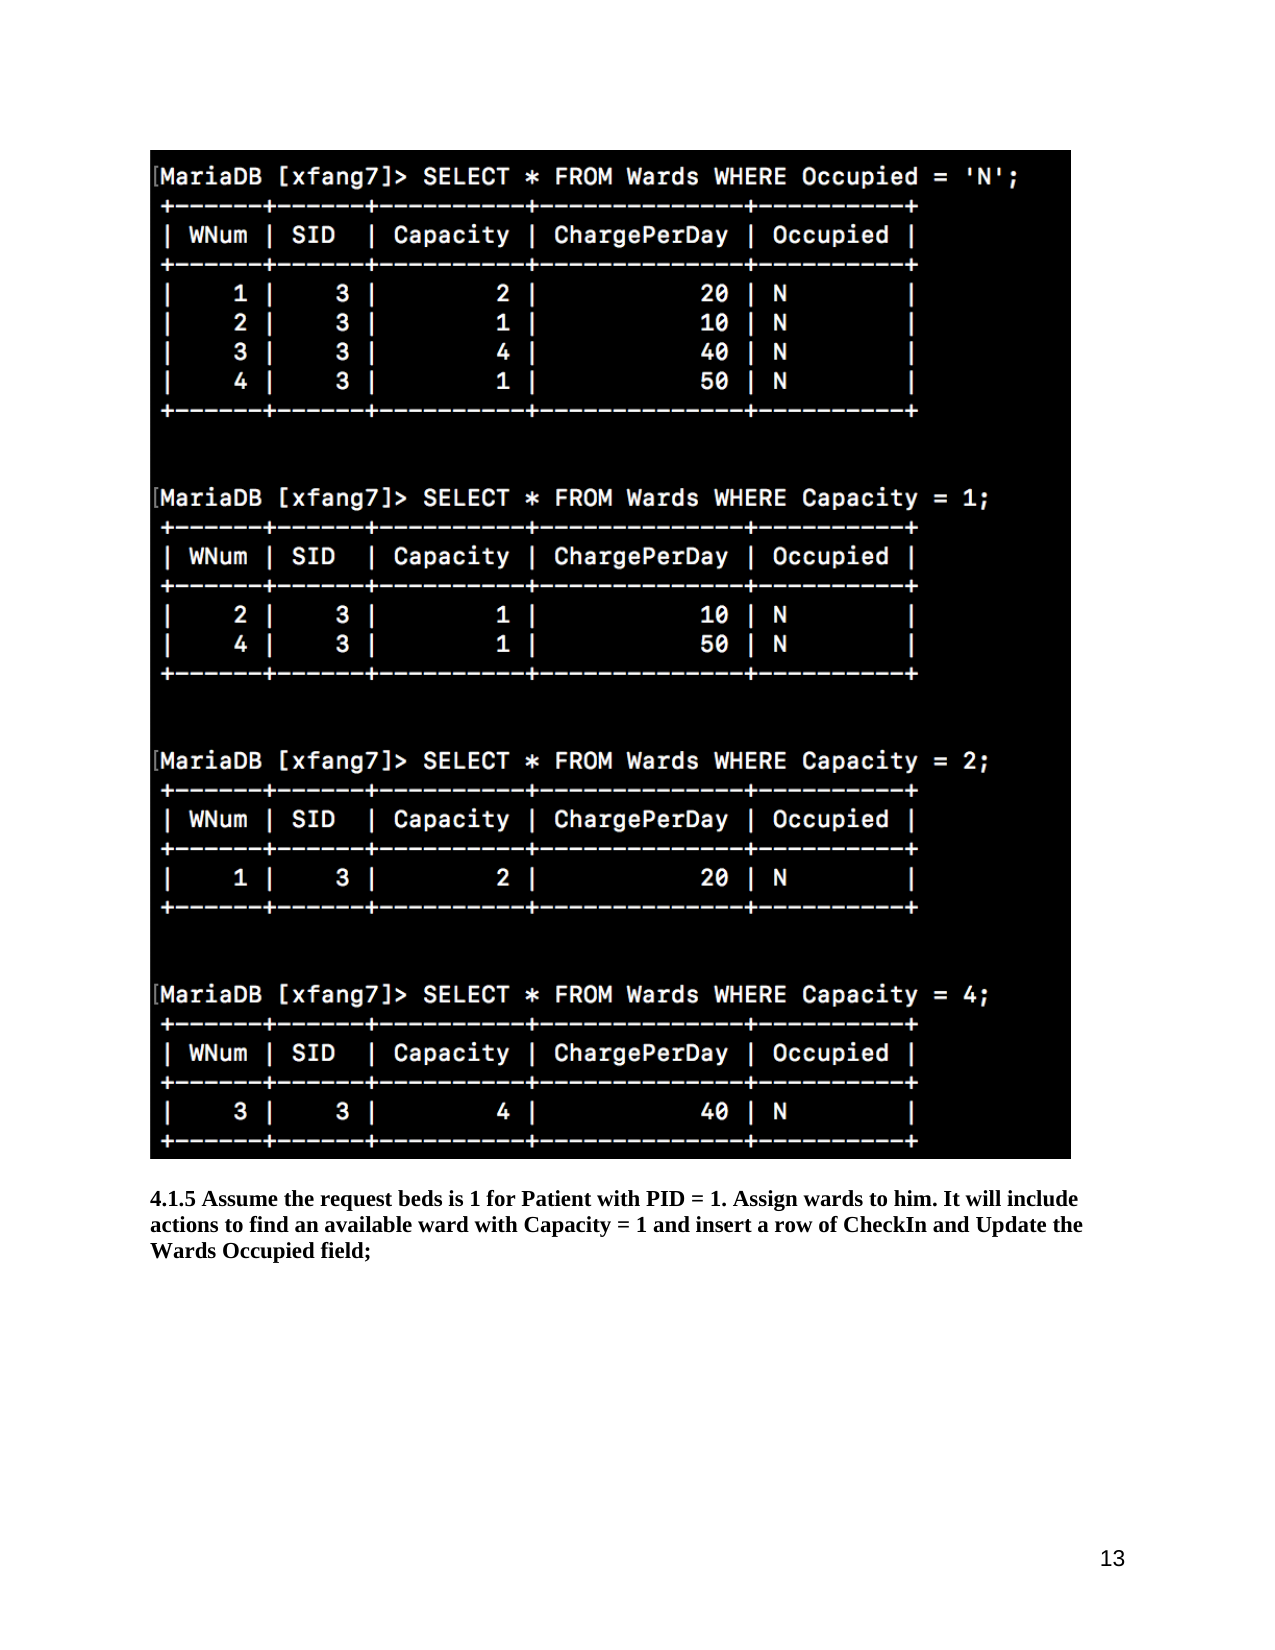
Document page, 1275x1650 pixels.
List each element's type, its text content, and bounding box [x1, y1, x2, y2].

text actions to find an available ward with Capacity = 1 and insert a row of CheckIn and Update the Wards Occupied field; [150, 1211, 1125, 1264]
picture [150, 150, 1071, 1159]
text 4.1.5 Assume the request beds is 1 for Patient with PID = 1. Assign wards to him. It will include [150, 1185, 1125, 1211]
